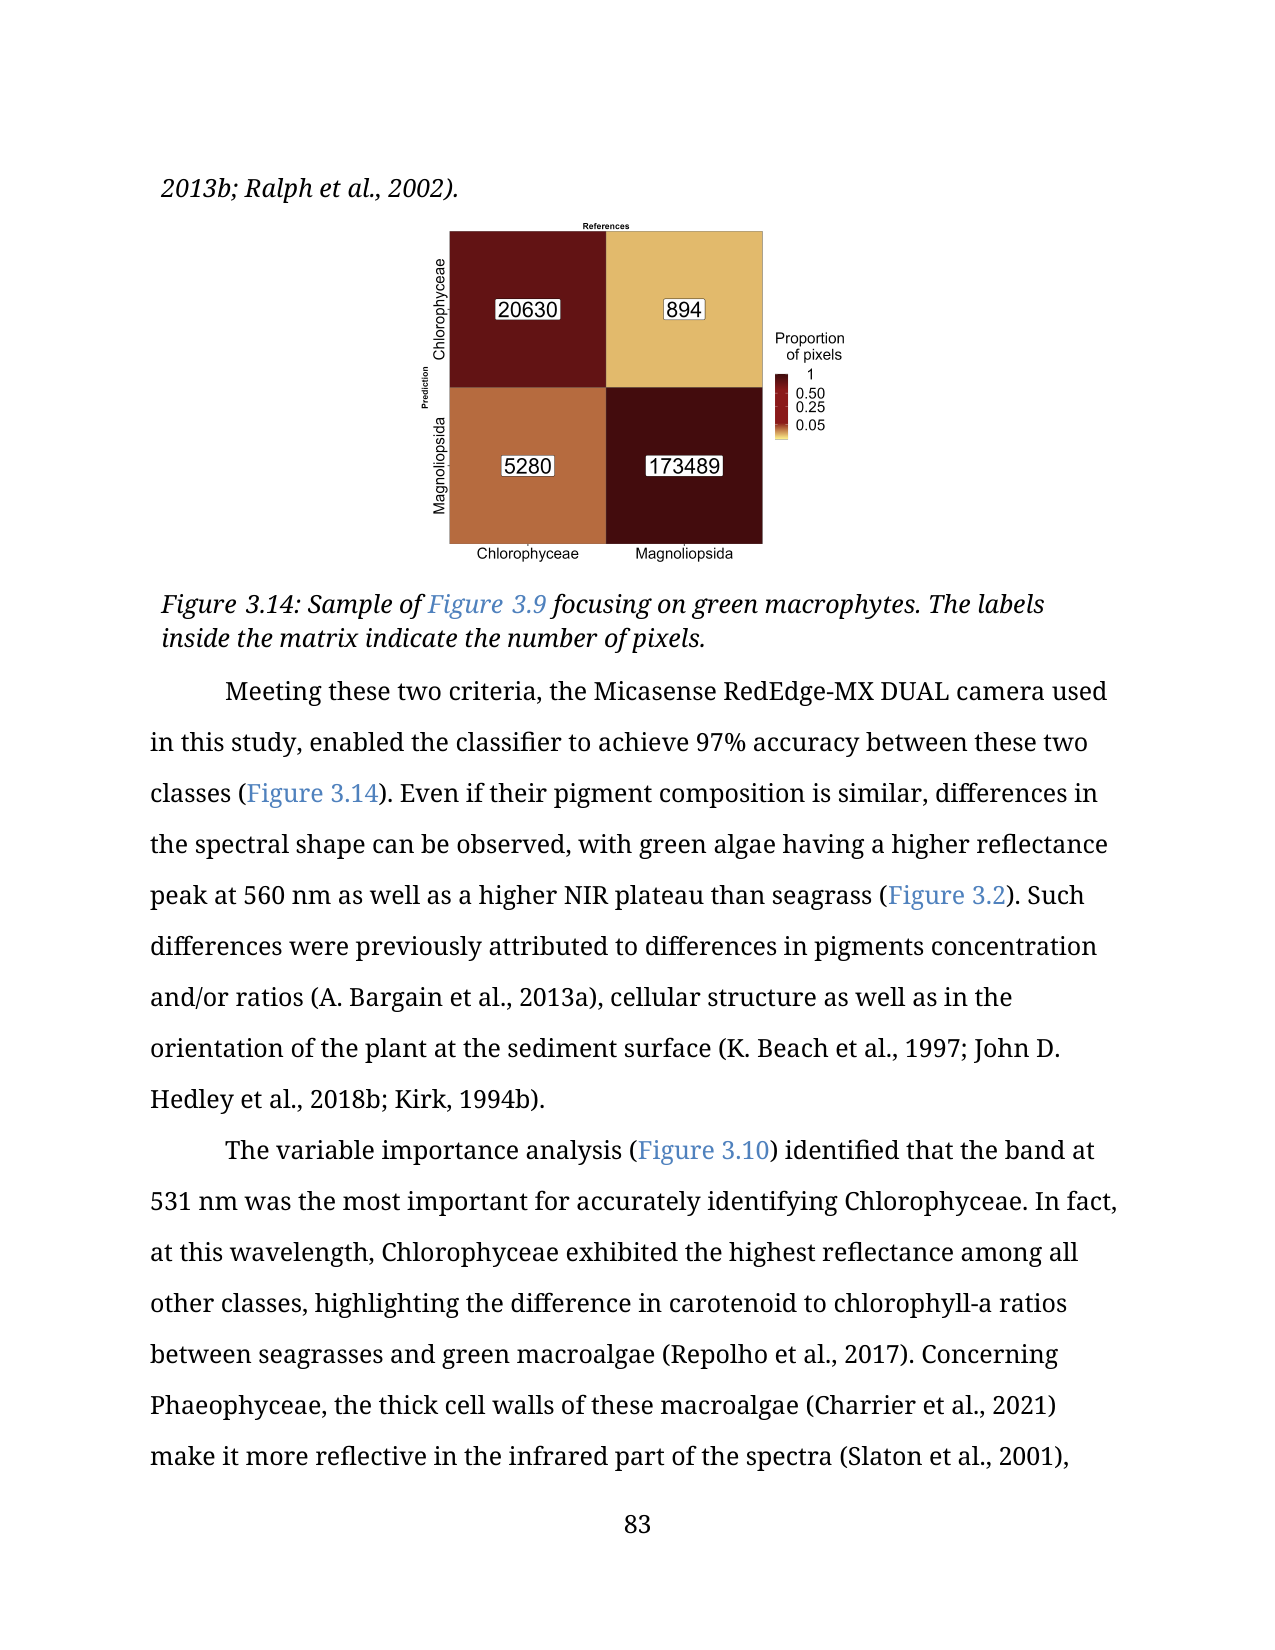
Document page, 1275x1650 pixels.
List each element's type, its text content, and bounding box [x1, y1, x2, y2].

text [150, 1132, 1125, 1473]
text Meeting these two criteria, the Micasense RedEdge-MX DUAL camera used in this study, enabled the classifier to achieve 97% accuracy between these two classes (Figure 3.14). Even if their pigment composition is similar, differences in the spectral shape can be observed, with green algae having a higher reflectance peak at 560 nm as well as a higher NIR plateau than seagrass (Figure 3.2). Such differences were previously attributed to differences in pigments concentration and/or ratios (A. Bargain et al., 2013a), cellular structure as well as in the orientation of the plant at the sediment surface (K. Beach et al., 1997; John D. Hedley et al., 2018b; Kirk, 1994b). [150, 673, 1125, 1116]
table_header Figure 3.14: Sample of Figure 3.9 focusing on green macrophytes. The labels inside the matrix indicate the number of pixels. [150, 218, 1125, 667]
picture [393, 217, 882, 566]
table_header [150, 150, 1125, 217]
